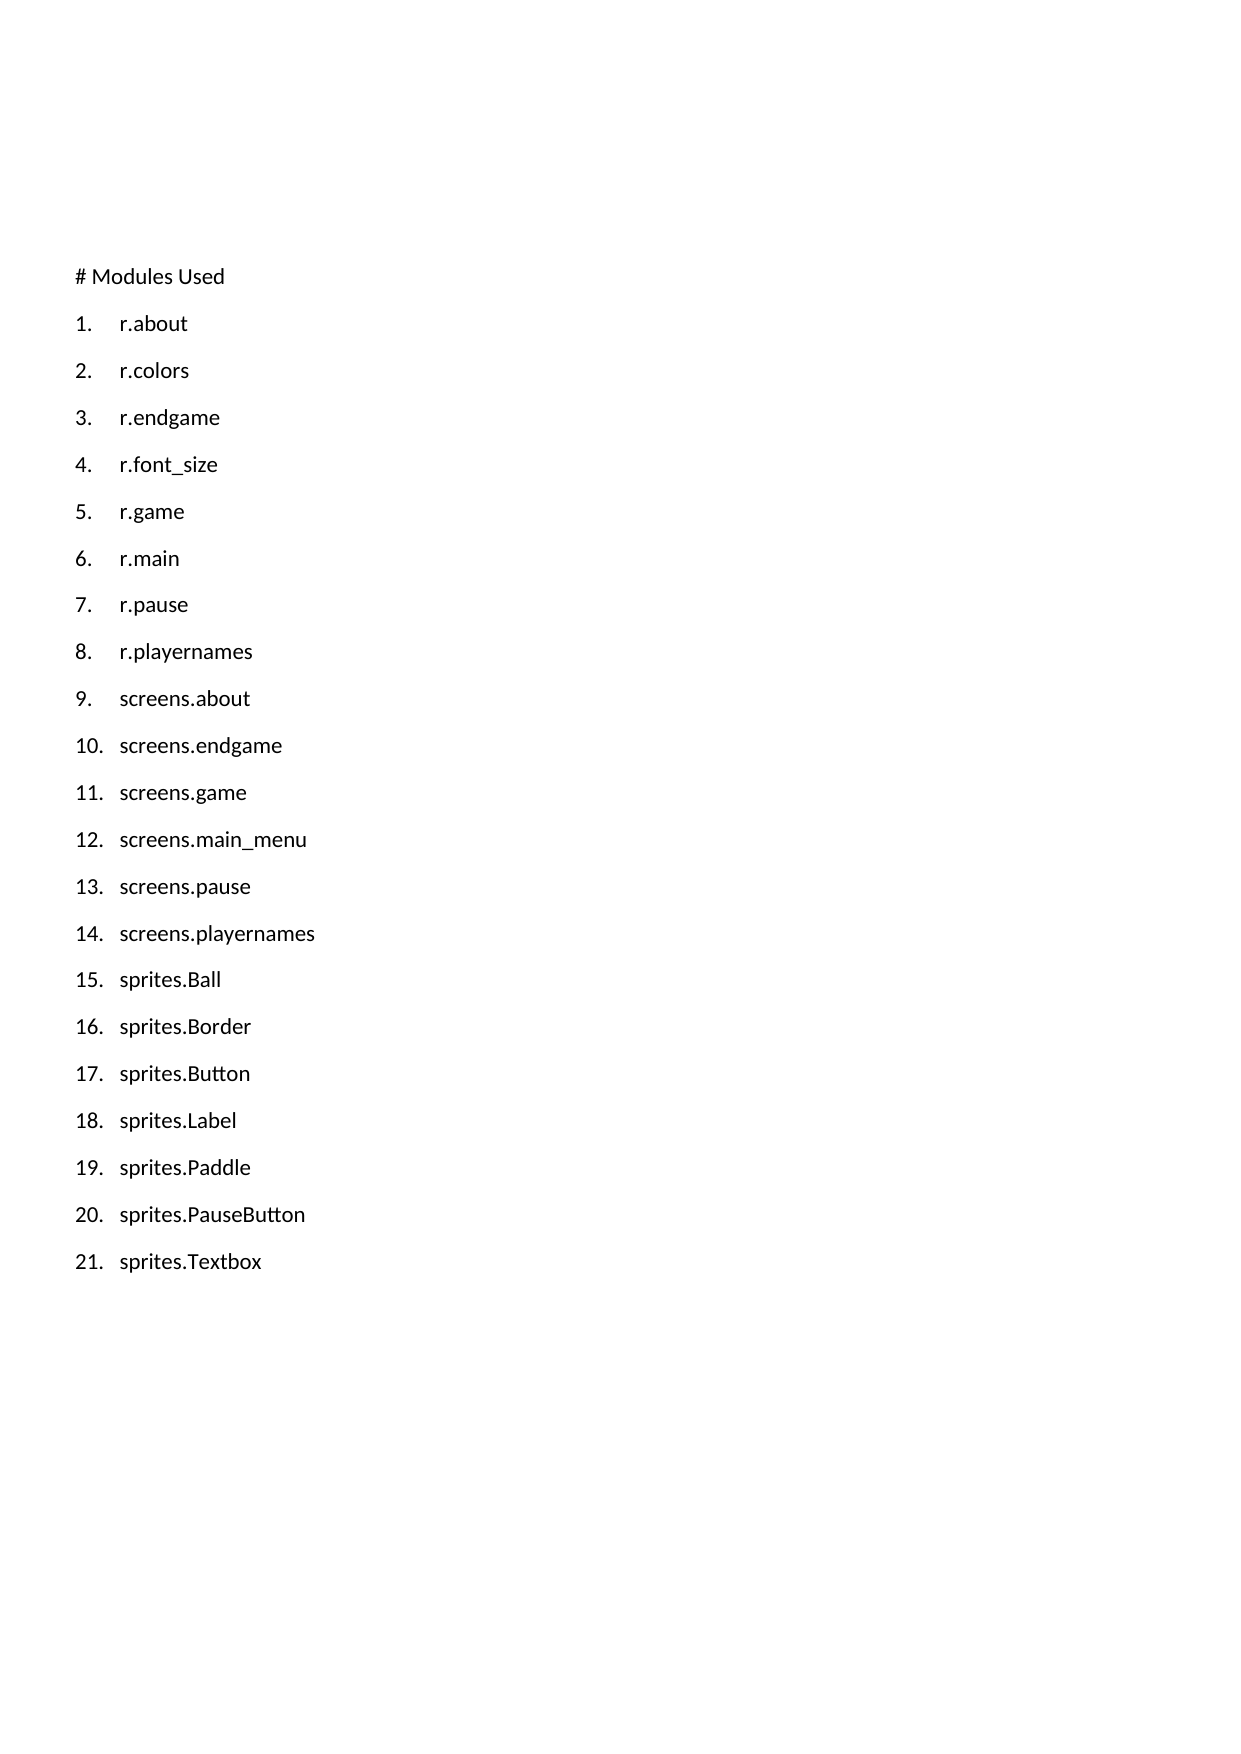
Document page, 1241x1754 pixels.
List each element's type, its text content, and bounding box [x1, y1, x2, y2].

list r.pause [75, 591, 1165, 619]
list screens.pause [75, 872, 1165, 900]
list sprites.PauseButton [75, 1200, 1165, 1228]
list screens.playernames [75, 919, 1165, 947]
list sprites.Textbox [75, 1247, 1165, 1275]
list sprites.Border [75, 1012, 1165, 1041]
list r.font_size [75, 450, 1165, 478]
list sprites.Paddle [75, 1153, 1165, 1181]
list screens.about [75, 684, 1165, 712]
list sprites.Button [75, 1059, 1165, 1087]
list r.playernames [75, 637, 1165, 666]
list r.main [75, 544, 1165, 572]
list sprites.Ball [75, 966, 1165, 994]
list sprites.Label [75, 1106, 1165, 1134]
list screens.game [75, 778, 1165, 806]
list r.about [75, 309, 1165, 337]
list r.colors [75, 356, 1165, 384]
list screens.endgame [75, 731, 1165, 759]
text # Modules Used [75, 262, 1165, 291]
list r.endgame [75, 403, 1165, 431]
list screens.main_menu [75, 825, 1165, 853]
list r.game [75, 497, 1165, 525]
